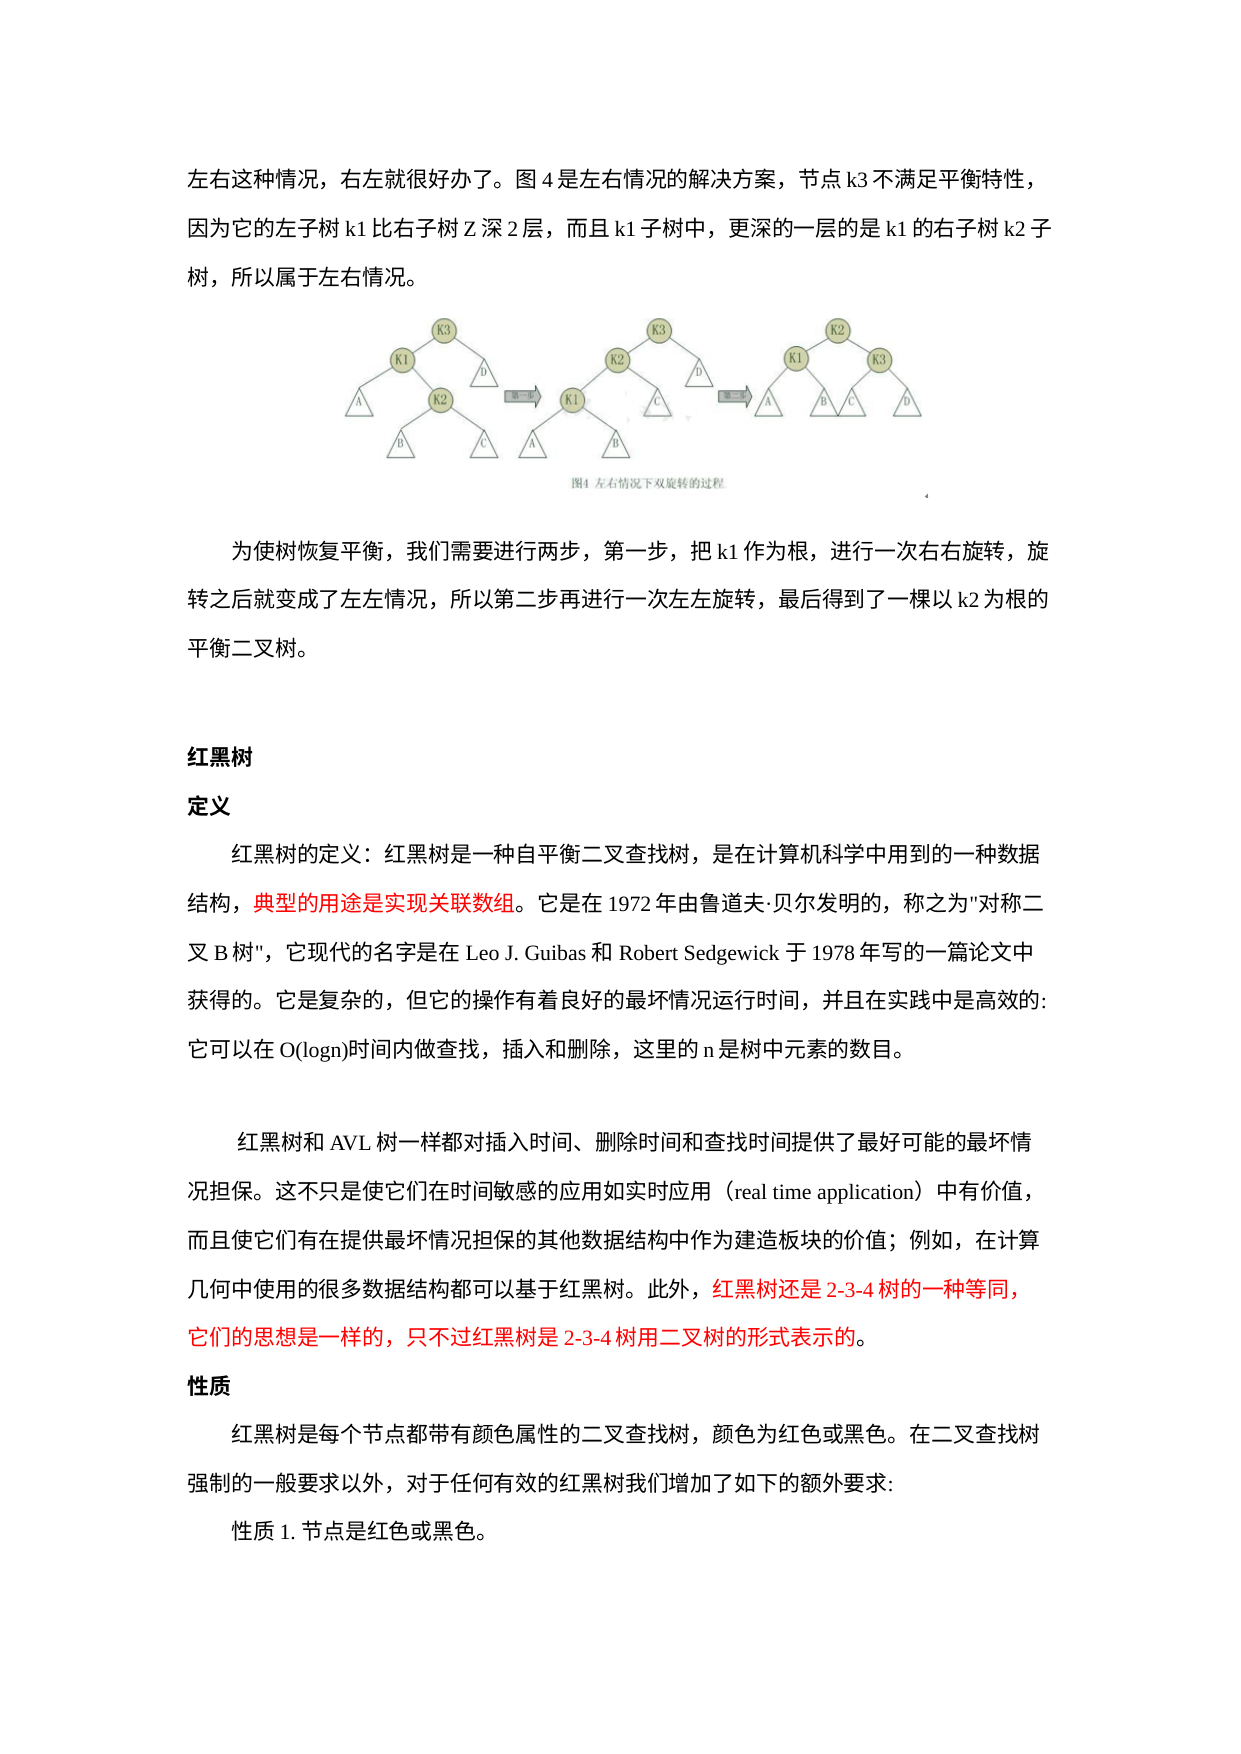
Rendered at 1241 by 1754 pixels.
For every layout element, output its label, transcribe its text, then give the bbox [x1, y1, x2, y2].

subtitle 性质 [187, 1368, 1053, 1401]
subtitle 红黑树 [187, 740, 1053, 772]
picture [312, 307, 929, 498]
text 红黑树是每个节点都带有颜色属性的二叉查找树，颜色为红色或黑色。在二叉查找树强制的一般要求以外，对于任何有效的红黑树我们增加了如下的额外要求: [187, 1417, 1053, 1498]
text 红黑树的定义：红黑树是一种自平衡二叉查找树，是在计算机科学中用到的一种数据结构，典型的用途是实现关联数组。它是在1972年由鲁道夫·贝尔发明的，称之为"对称二叉B树"，它现代的名字是在 Leo J. Guibas 和 Robert Sedgewick 于1978年写的一篇论文中获得的。它是复杂的，但它的操作有着良好的最坏情况运行时间，并且在实践中是高效的: 它可以在O(logn)时间内做查找，插入和删除，这里的n是树中元素的数目。 [187, 837, 1053, 1064]
subtitle 定义 [187, 788, 1053, 821]
text 为使树恢复平衡，我们需要进行两步，第一步，把k1作为根，进行一次右右旋转，旋转之后就变成了左左情况，所以第二步再进行一次左左旋转，最后得到了一棵以k2为根的平衡二叉树。 [187, 533, 1053, 663]
text 红黑树和AVL树一样都对插入时间、删除时间和查找时间提供了最好可能的最坏情况担保。这不只是使它们在时间敏感的应用如实时应用（real time application）中有价值，而且使它们有在提供最坏情况担保的其他数据结构中作为建造板块的价值；例如，在计算几何中使用的很多数据结构都可以基于红黑树。此外，红黑树还是2-3-4树的一种等同，它们的思想是一样的，只不过红黑树是2-3-4树用二叉树的形式表示的。 [187, 1125, 1053, 1352]
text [187, 162, 1053, 292]
text 性质1. 节点是红色或黑色。 [187, 1514, 1053, 1546]
